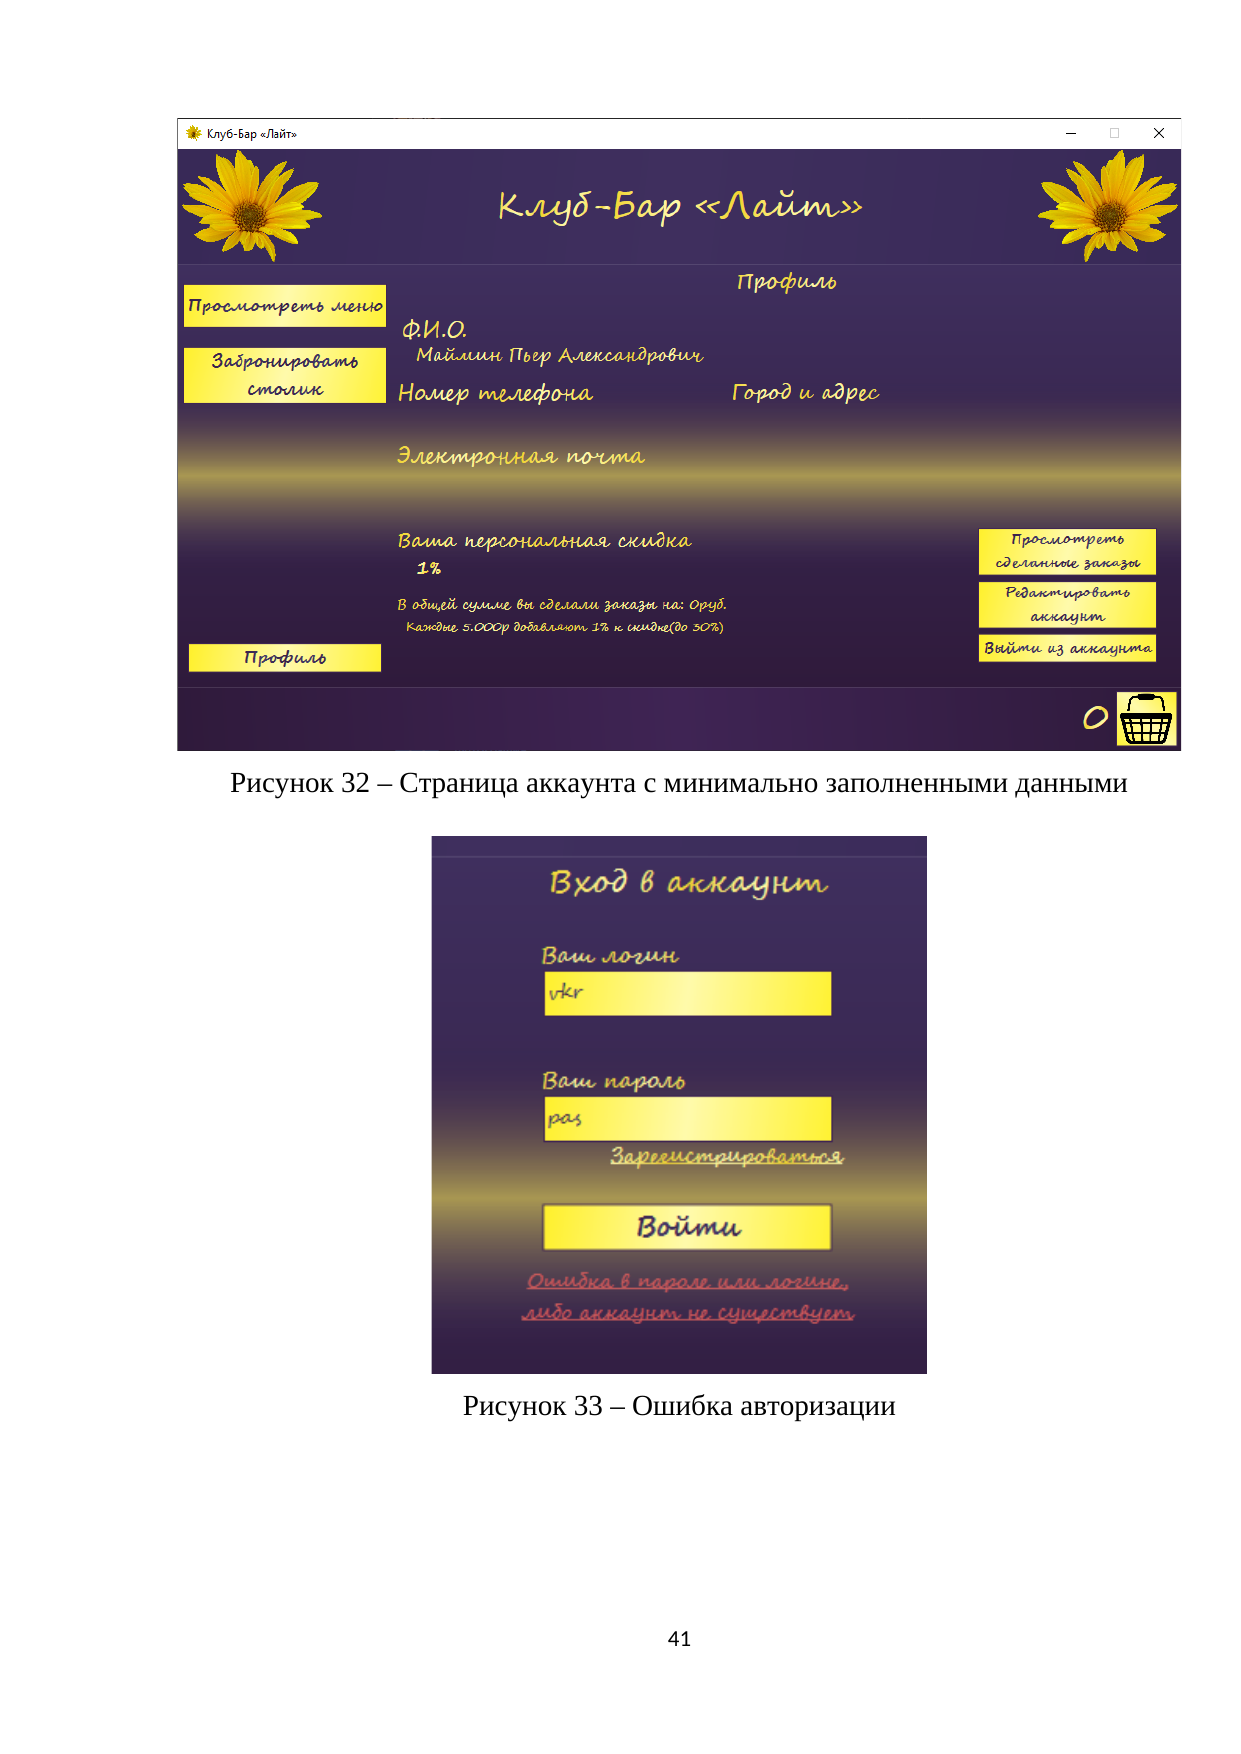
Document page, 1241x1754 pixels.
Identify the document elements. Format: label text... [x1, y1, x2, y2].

picture [431, 836, 927, 1374]
picture [177, 118, 1182, 751]
text Рисунок 32 – Страница аккаунта с минимально заполненными данными [177, 765, 1181, 799]
text Рисунок 33 – Ошибка авторизации [177, 1388, 1181, 1422]
